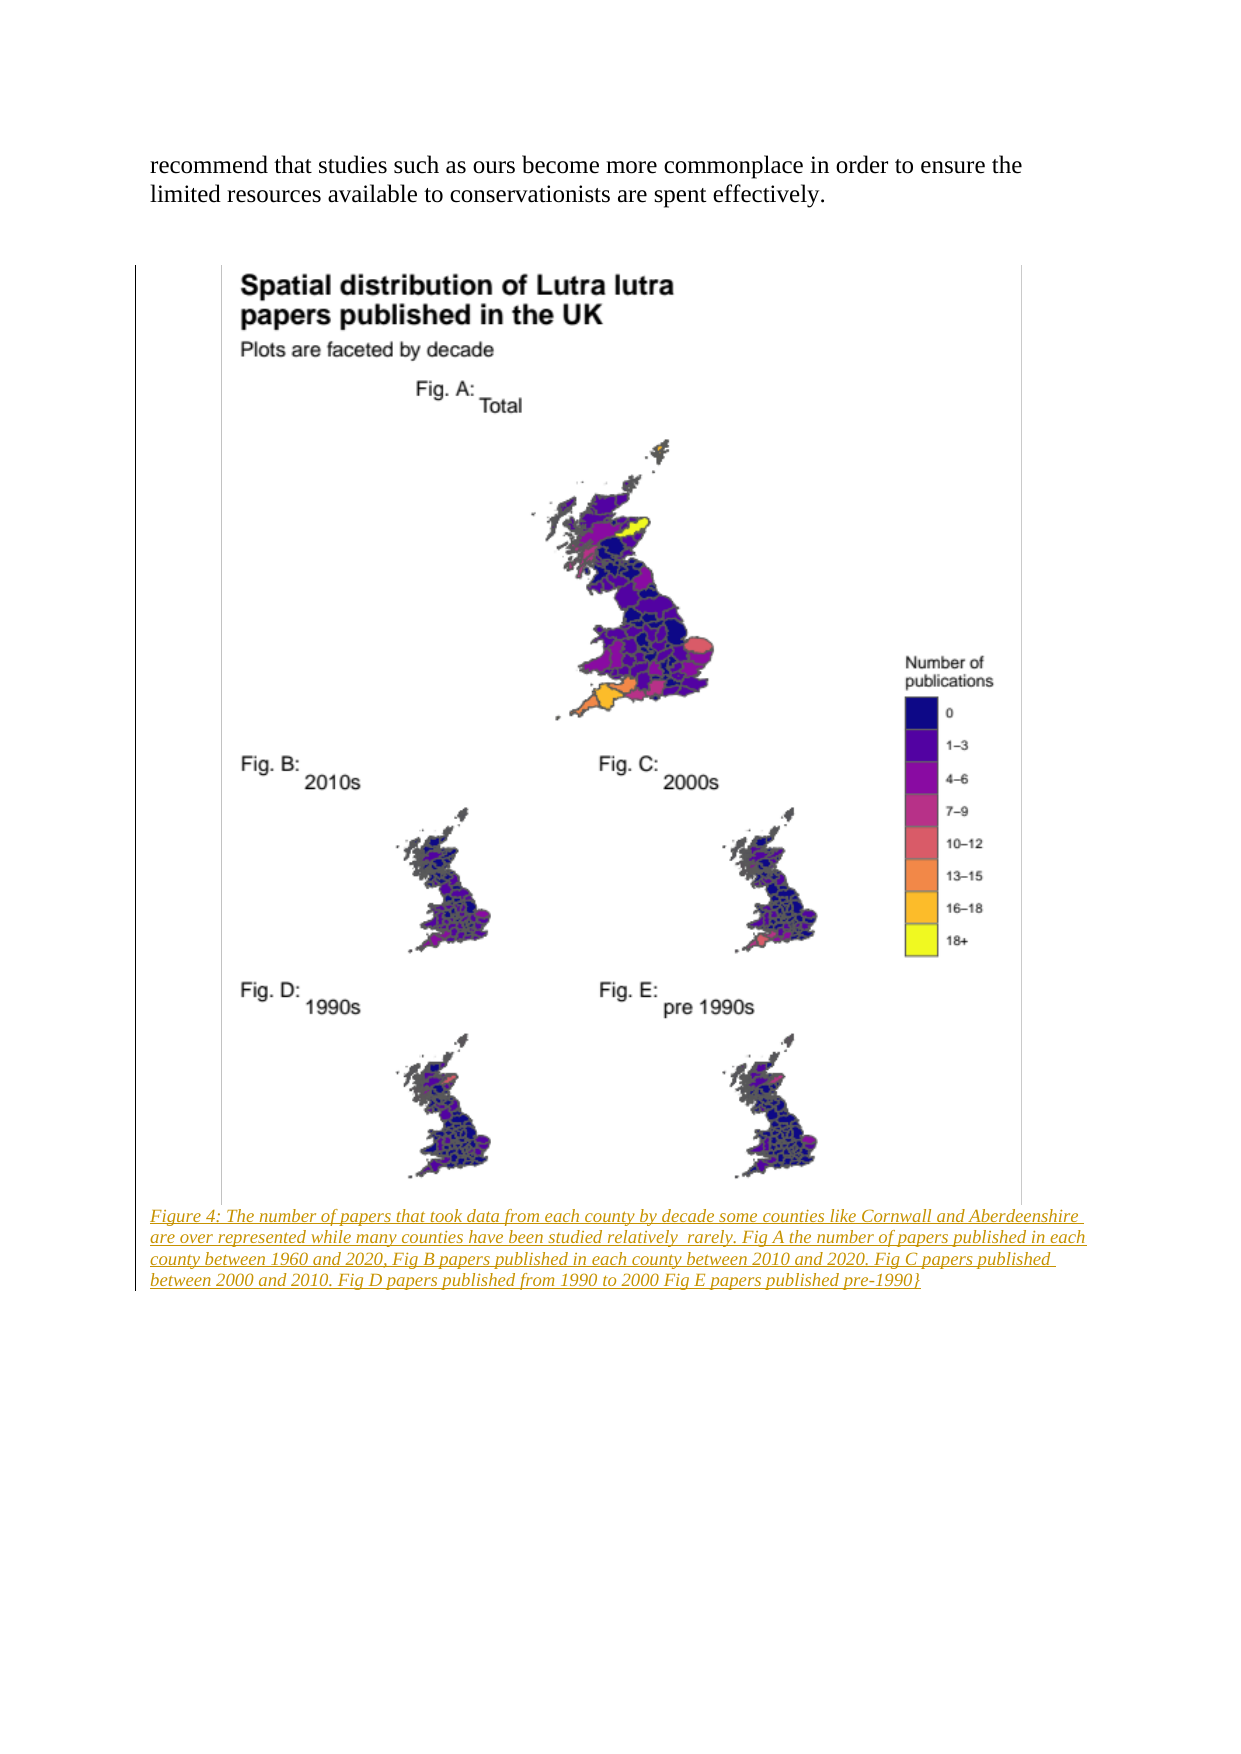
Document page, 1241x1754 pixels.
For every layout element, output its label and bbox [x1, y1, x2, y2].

text [150, 150, 1090, 207]
